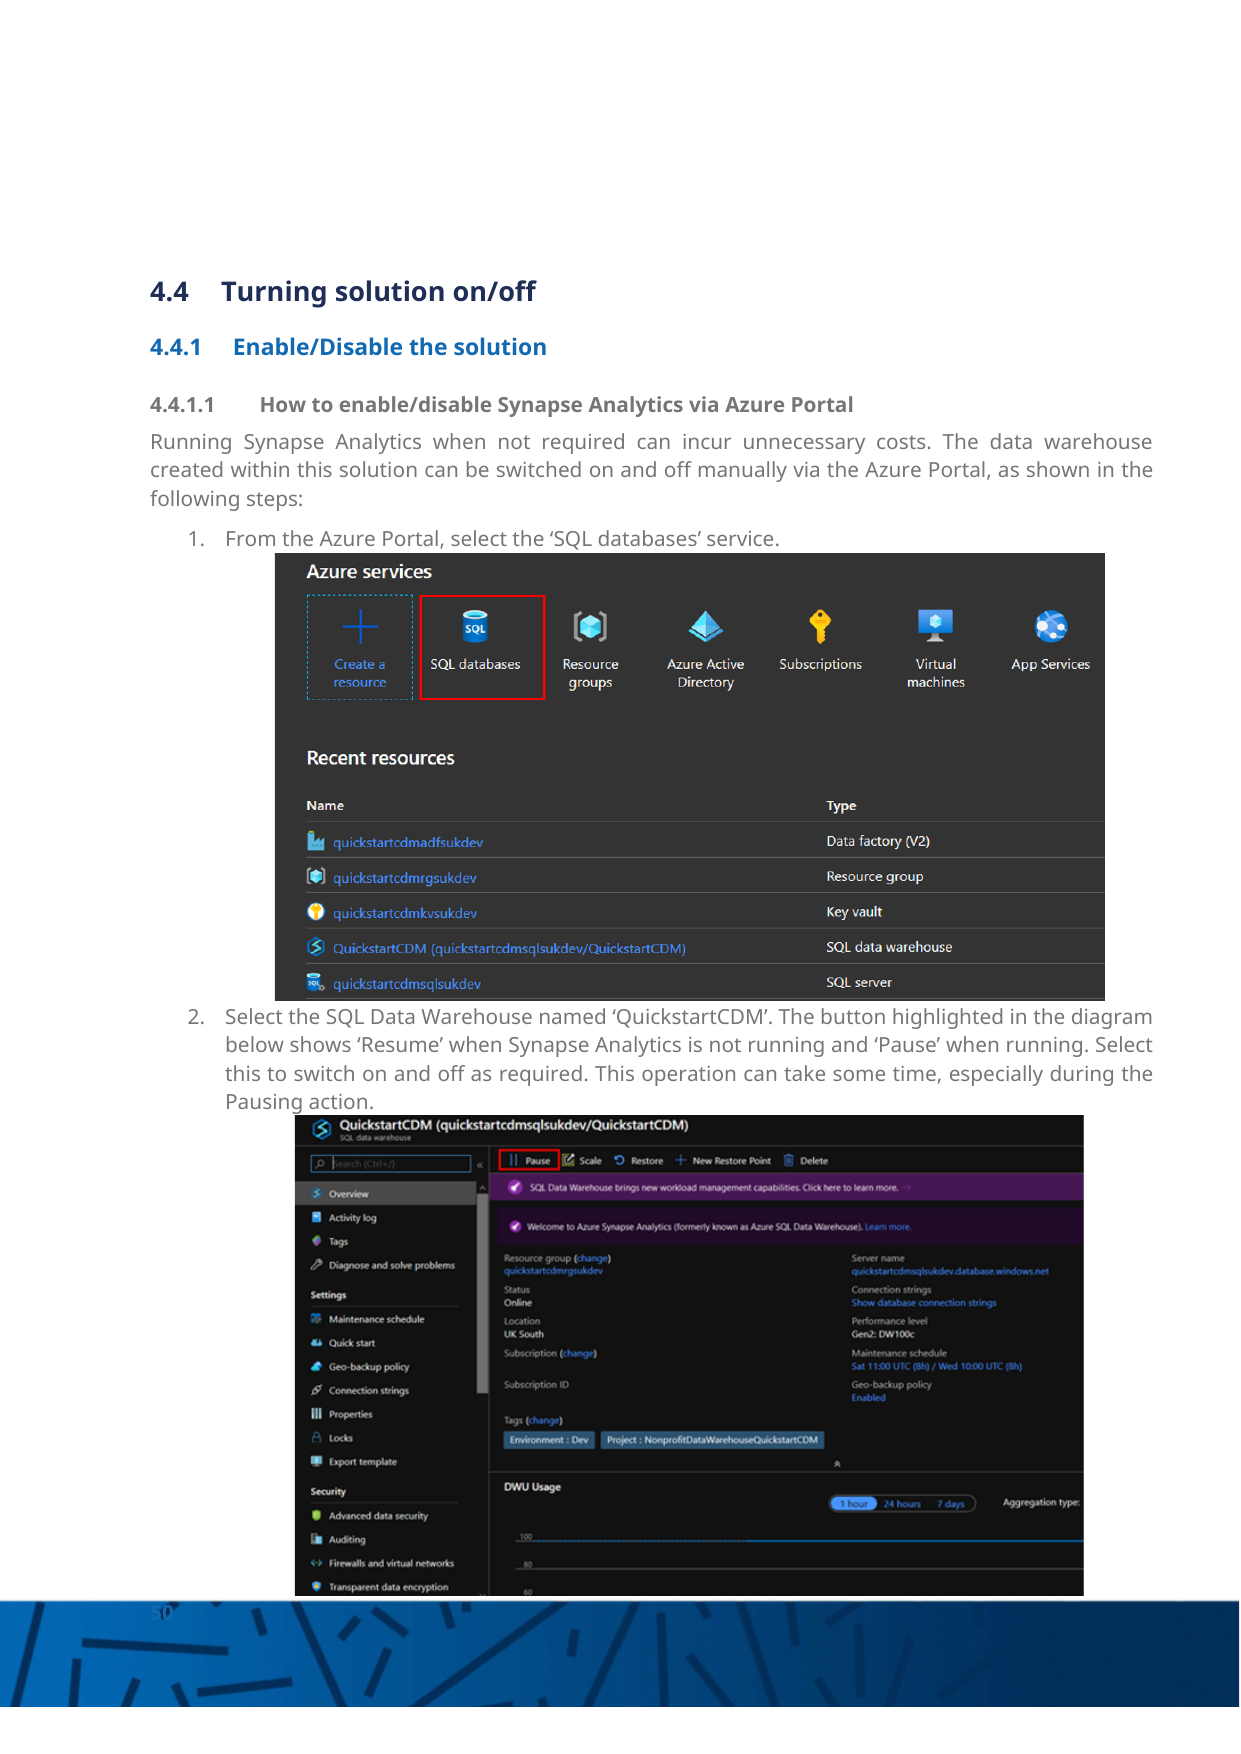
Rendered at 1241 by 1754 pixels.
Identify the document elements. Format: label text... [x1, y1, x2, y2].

picture [274, 553, 1105, 1002]
picture [294, 1115, 1085, 1596]
list Select the SQL Data Warehouse named ‘QuickstartCDM’. The button highlighted in the diagram below shows ‘Resume’ when Synapse Analytics is not running and ‘Pause’ when running. Select this to switch on and off as required. This operation can take some time, especially during the Pausing action. [187, 1002, 1155, 1116]
subtitle Enable/Disable the solution [150, 331, 1155, 362]
text Running Synapse Analytics when not required can incur unnecessary costs. The data warehouse created within this solution can be switched on and off manually via the Azure Portal, as shown in the following steps: [150, 427, 1155, 512]
subtitle Turning solution on/off [150, 273, 1155, 310]
list From the Azure Portal, select the ‘SQL databases’ service. [187, 524, 1155, 553]
subtitle How to enable/disable Synapse Analytics via Azure Portal [150, 390, 1155, 418]
picture [0, 1598, 1240, 1707]
